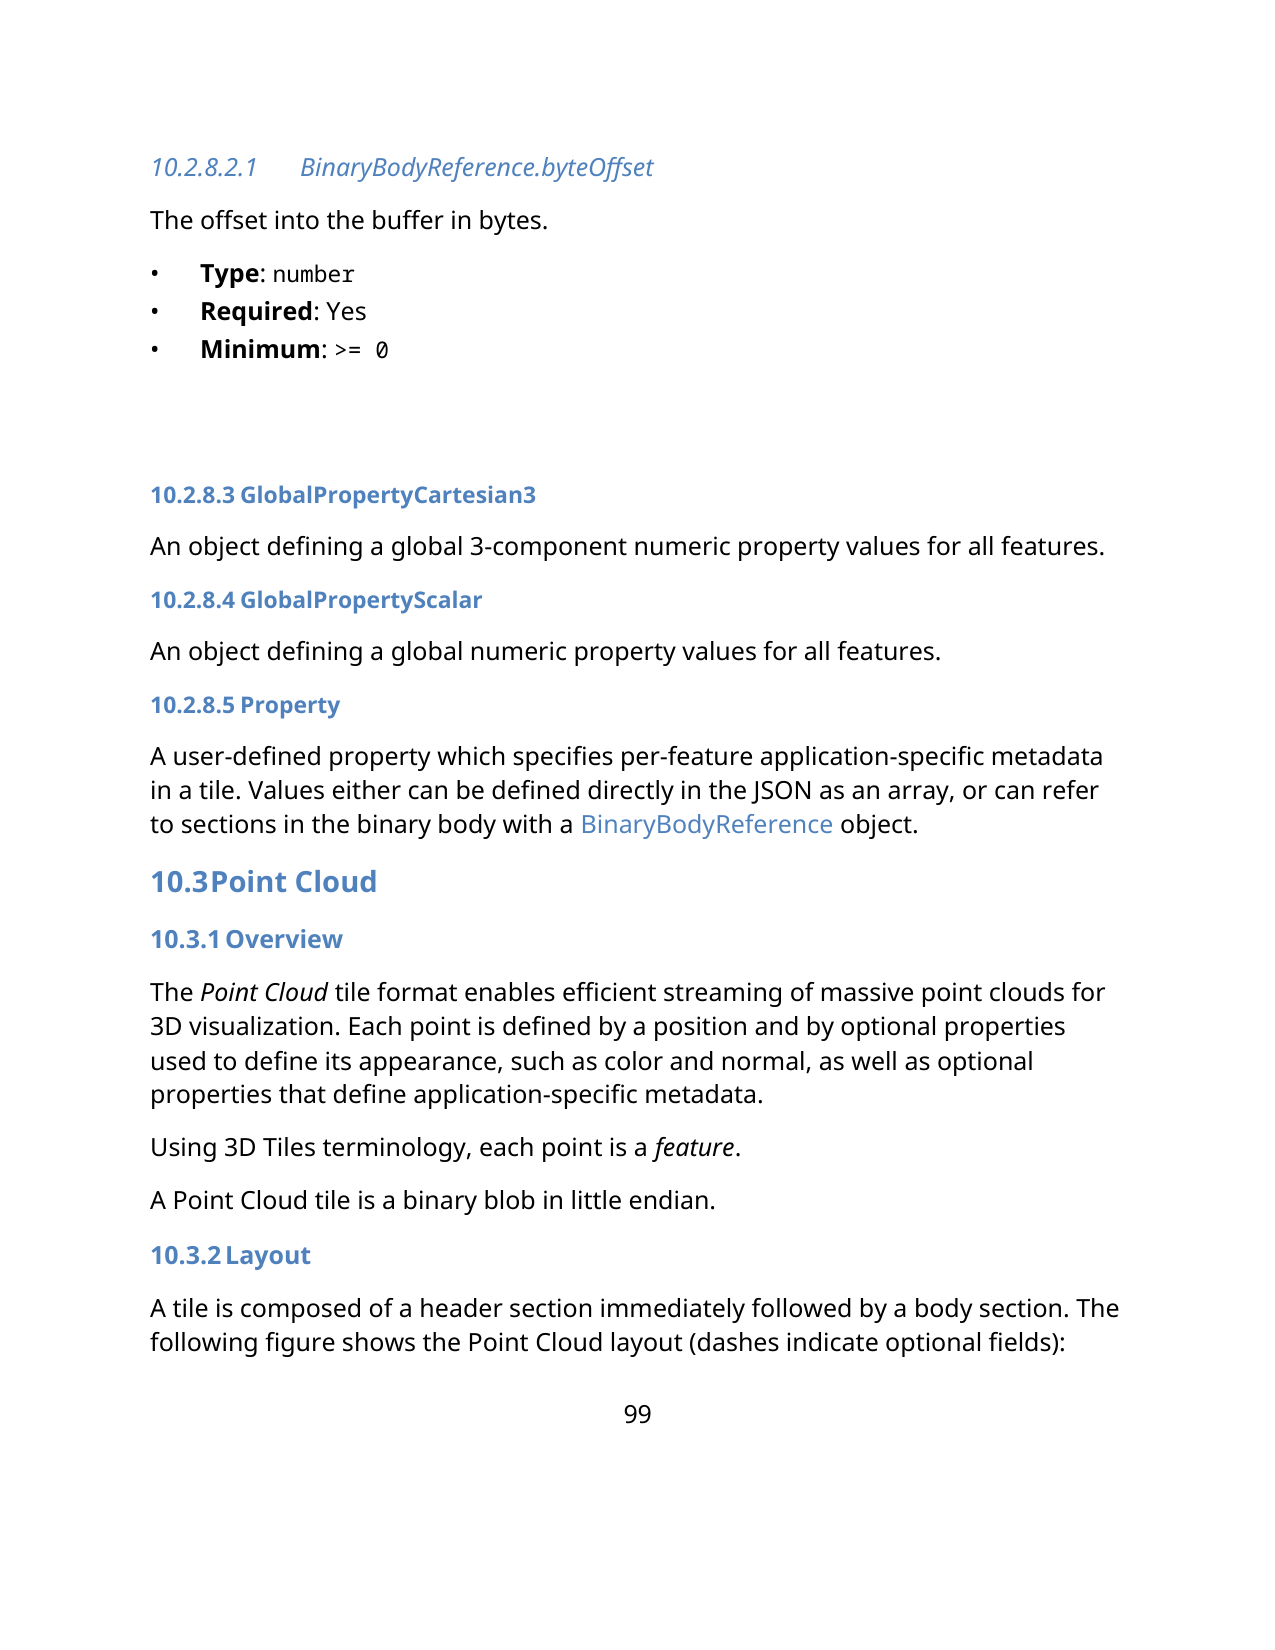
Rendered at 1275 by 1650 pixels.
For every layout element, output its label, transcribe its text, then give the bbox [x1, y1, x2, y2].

text The offset into the buffer in bytes. [150, 203, 1125, 237]
list Required: Yes [150, 293, 1125, 327]
subtitle GlobalPropertyScalar [150, 584, 1125, 615]
text The Point Cloud tile format enables efficient streaming of massive point clouds for 3D visualization. Each point is defined by a position and by optional properties used to define its appearance, such as color and normal, as well as optional properties that define application-specific metadata. [150, 975, 1125, 1111]
subtitle Point Cloud [150, 862, 1125, 901]
text An object defining a global numeric property values for all features. [150, 634, 1125, 668]
text Using 3D Tiles terminology, each point is a feature. [150, 1130, 1125, 1164]
subtitle Overview [150, 922, 1125, 956]
text A Point Cloud tile is a binary blob in little endian. [150, 1183, 1125, 1217]
list Type: number [150, 256, 1125, 290]
subtitle BinaryBodyReference.byteOffset [150, 150, 1125, 184]
subtitle Property [150, 689, 1125, 720]
text A user-defined property which specifies per-feature application-specific metadata in a tile. Values either can be defined directly in the JSON as an array, or can refer to sections in the binary body with a BinaryBodyReference object. [150, 739, 1125, 841]
subtitle Layout [150, 1238, 1125, 1272]
list Minimum: >= 0 [150, 331, 1125, 365]
text An object defining a global 3-component numeric property values for all features. [150, 529, 1125, 563]
subtitle GlobalPropertyCartesian3 [150, 479, 1125, 510]
text A tile is composed of a header section immediately followed by a body section. The following figure shows the Point Cloud layout (dashes indicate optional fields): [150, 1291, 1125, 1359]
